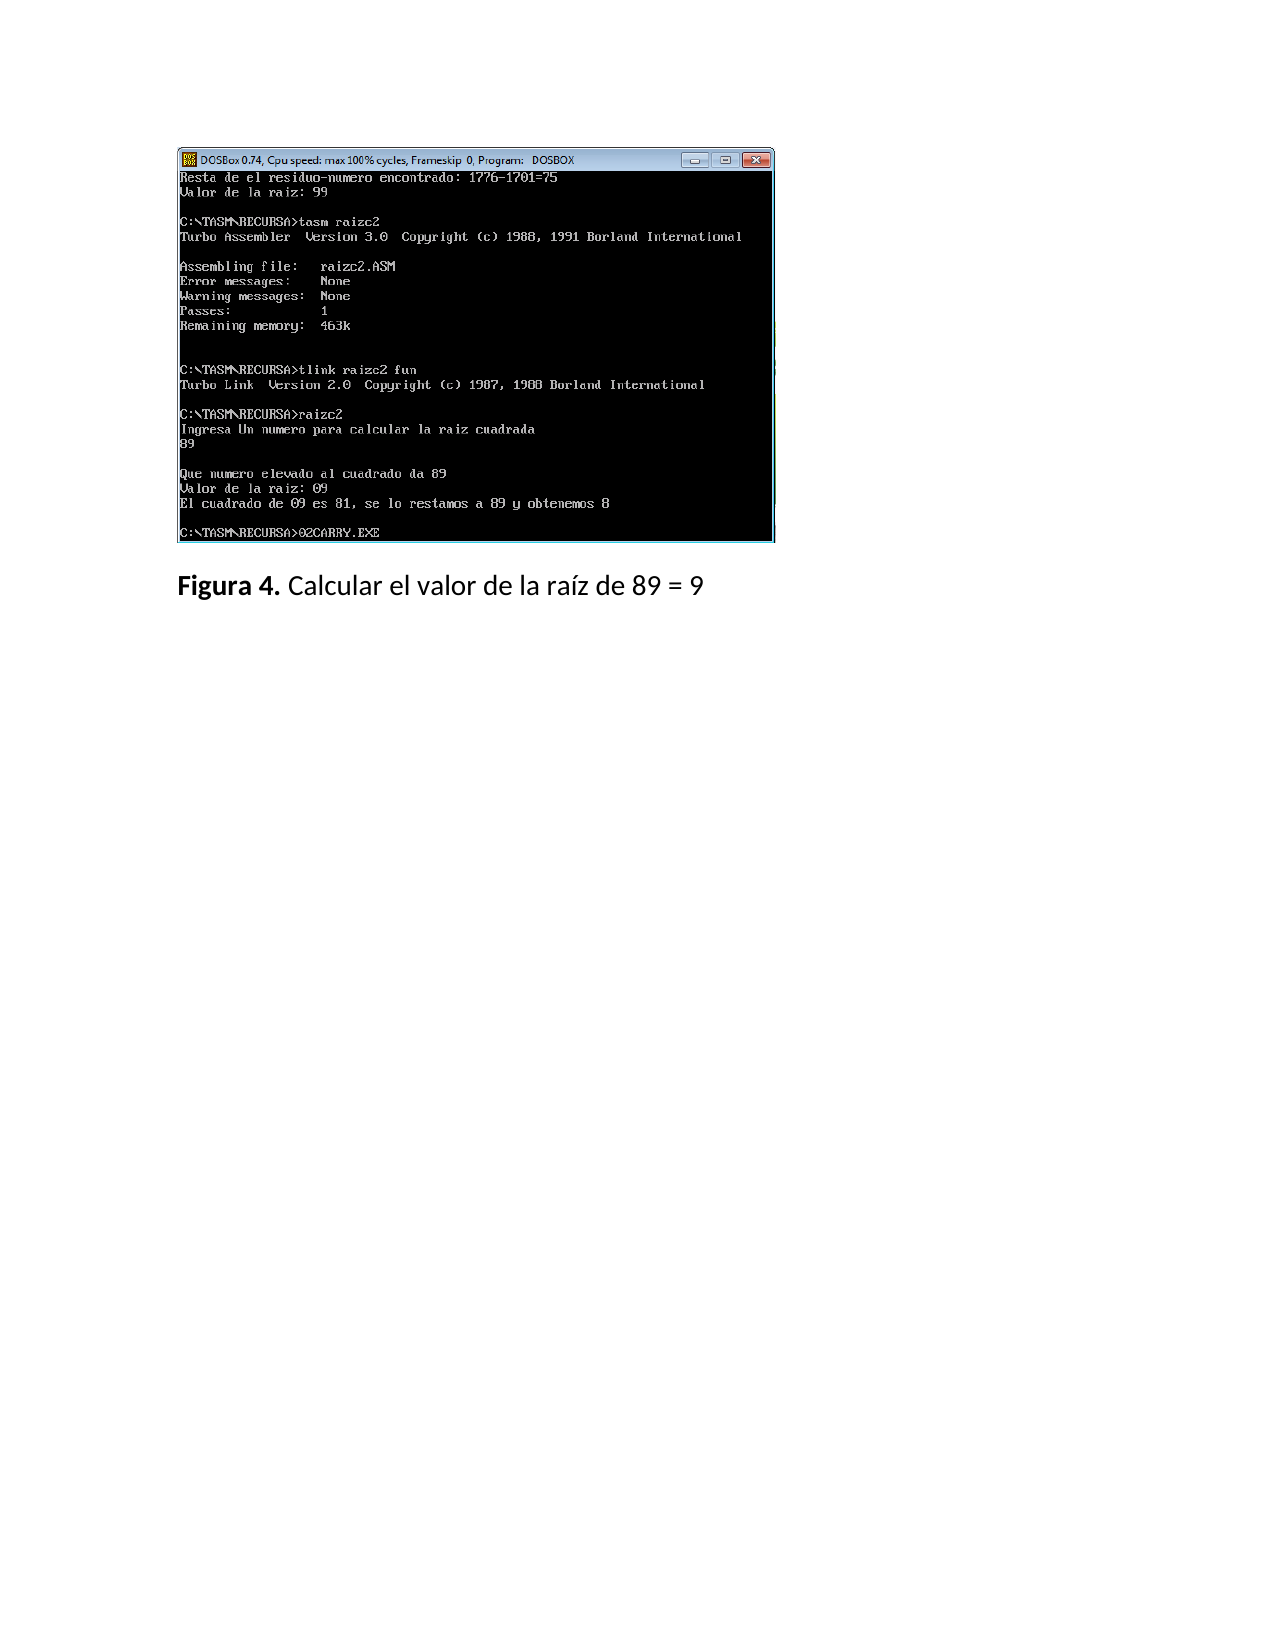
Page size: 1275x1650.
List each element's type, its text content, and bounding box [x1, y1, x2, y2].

text Figura 4. Calcular el valor de la raíz de 89 = 9 [177, 567, 1098, 603]
picture [177, 147, 776, 543]
